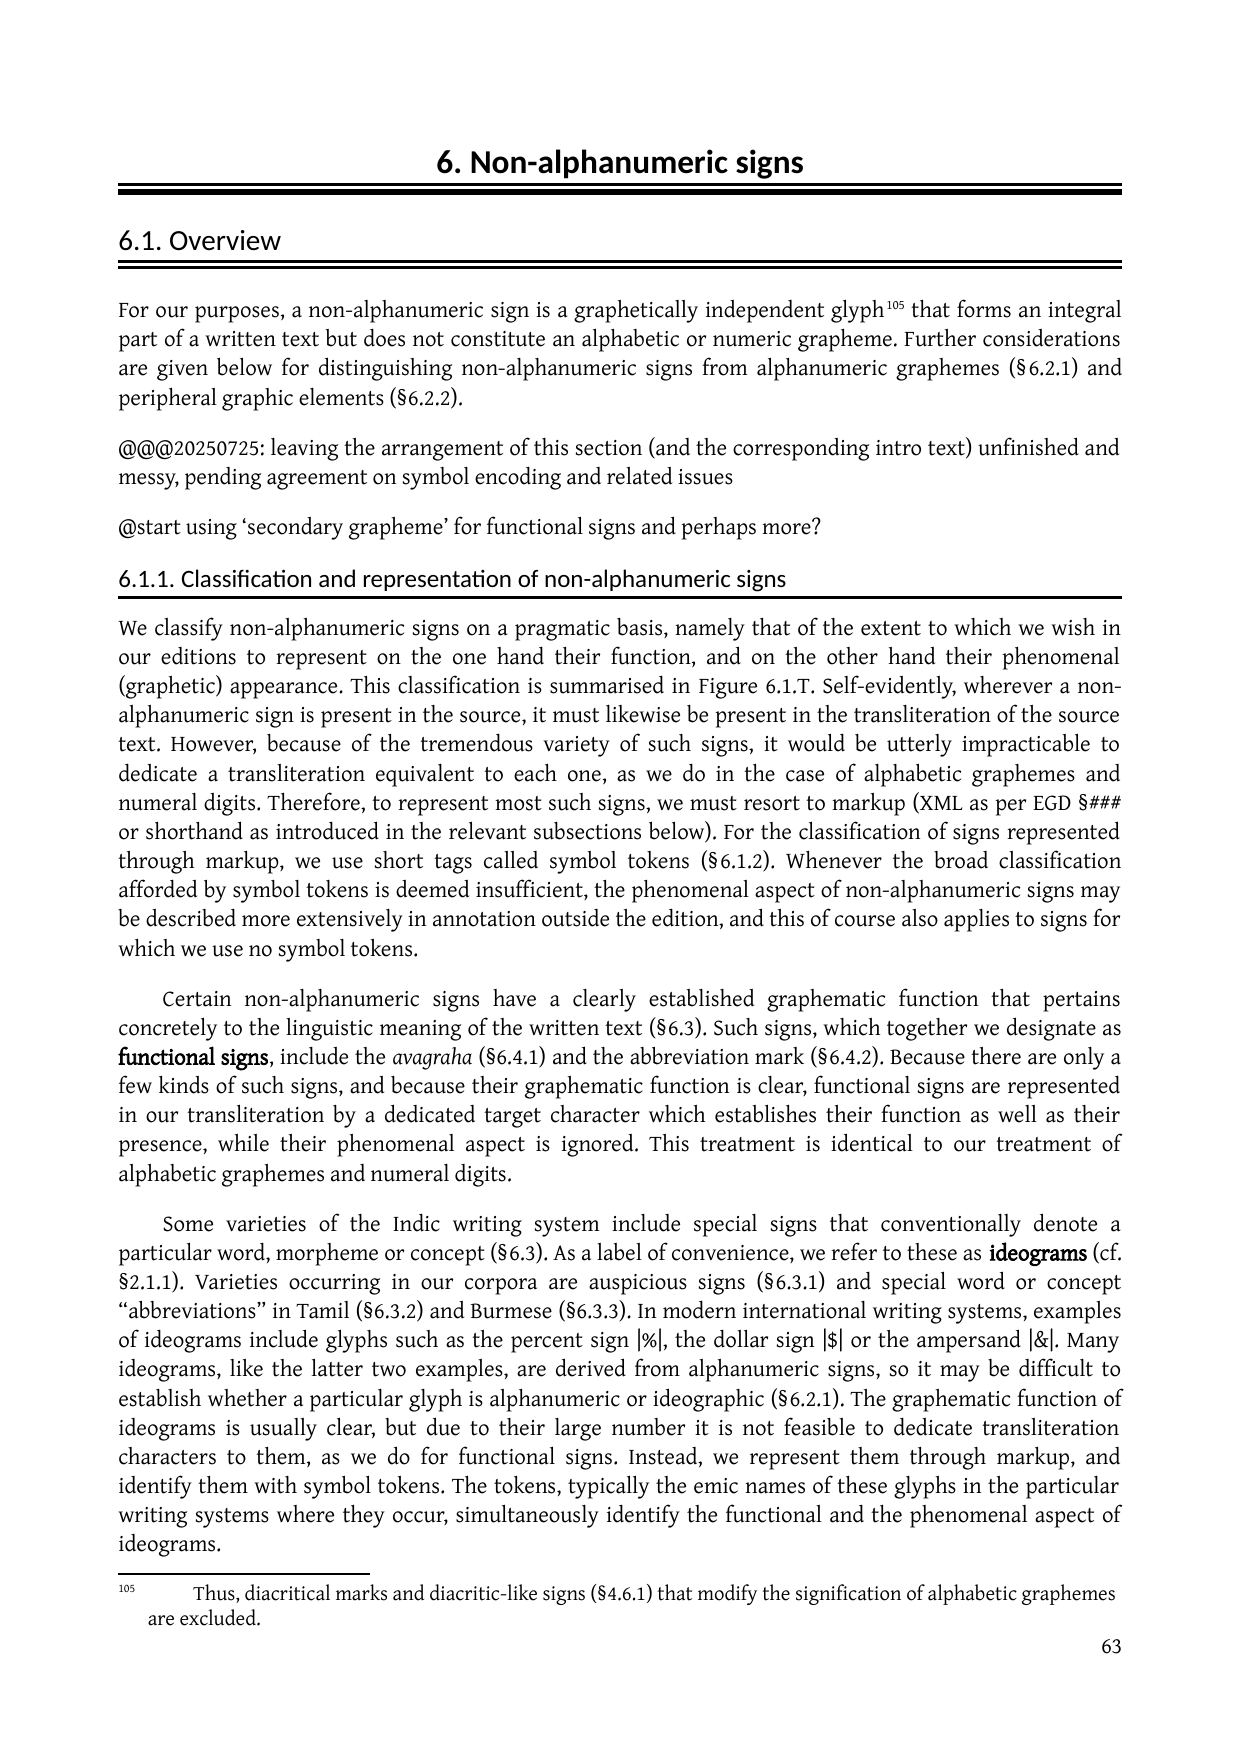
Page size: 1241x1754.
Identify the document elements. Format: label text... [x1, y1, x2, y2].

text For our purposes, a non-alphanumeric sign is a graphetically independent glyph that forms an integral part of a written text but does not constitute an alphabetic or numeric grapheme. Further considerations are given below for distinguishing non-alphanumeric signs from alphanumeric graphemes (§6.2.1) and peripheral graphic elements (§6.2.2). [118, 294, 1122, 411]
text @start using ‘secondary grapheme’ for functional signs and perhaps more? [118, 511, 1122, 540]
text @@@20250725: leaving the arrangement of this section (and the corresponding intro text) unfinished and messy, pending agreement on symbol encoding and related issues [118, 432, 1122, 490]
subtitle Overview [118, 220, 1122, 260]
text We classify non-alphanumeric signs on a pragmatic basis, namely that of the extent to which we wish in our editions to represent on the one hand their function, and on the other hand their phenomenal (graphetic) appearance. This classification is summarised in Figure 6.1.A. Self-evidently, wherever a non-alphanumeric sign is present in the source, it must likewise be present in the transliteration of the source text. However, because of the tremendous variety of such signs, it would be utterly impracticable to dedicate a transliteration equivalent to each one, as we do in the case of alphabetic graphemes and numeral digits. Therefore, to represent most such signs, we must resort to markup (XML as per EGD §### or shorthand as introduced in the relevant subsections below). For the classification of signs represented through markup, we use short tags called symbol tokens (§6.1.2). Whenever the broad classification afforded by symbol tokens is deemed insufficient, the phenomenal aspect of non-alphanumeric signs may be described more extensively in annotation outside the edition, and this of course also applies to signs for which we use no symbol tokens. [118, 612, 1122, 962]
subtitle Classification and representation of non-alphanumeric signs [118, 561, 1122, 596]
text Some varieties of the Indic writing system include special signs that conventionally denote a particular word, morpheme or concept (§6.3). As a label of convenience, we refer to these as ideograms (cf. §2.1.1). Varieties occurring in our corpora are auspicious signs (§6.3.1) and special word or concept “abbreviations” in Tamil (§6.3.2) and Burmese (§6.3.3). In modern international writing systems, examples of ideograms include glyphs such as the percent sign |%|, the dollar sign |$| or the ampersand |&|. Many ideograms, like the latter two examples, are derived from alphanumeric signs, so it may be difficult to establish whether a particular glyph is alphanumeric or ideographic (§6.2.1). The graphematic function of ideograms is usually clear, but due to their large number it is not feasible to dedicate transliteration characters to them, as we do for functional signs. Instead, we represent them through markup, and identify them with symbol tokens. The tokens, typically the emic names of these glyphs in the particular writing systems where they occur, simultaneously identify the functional and the phenomenal aspect of ideograms. [118, 1208, 1122, 1558]
text Certain non-alphanumeric signs have a clearly established graphematic function that pertains concretely to the linguistic meaning of the written text (§6.3). Such signs, which together we designate as functional signs, include the avagraha (§6.4.1) and the abbreviation mark (§6.4.2). Because there are only a few kinds of such signs, and because their graphematic function is clear, functional signs are represented in our transliteration by a dedicated target character which establishes their function as well as their presence, while their phenomenal aspect is ignored. This treatment is identical to our treatment of alphabetic graphemes and numeral digits. [118, 983, 1122, 1187]
subtitle Non-alphanumeric signs [118, 143, 1122, 183]
